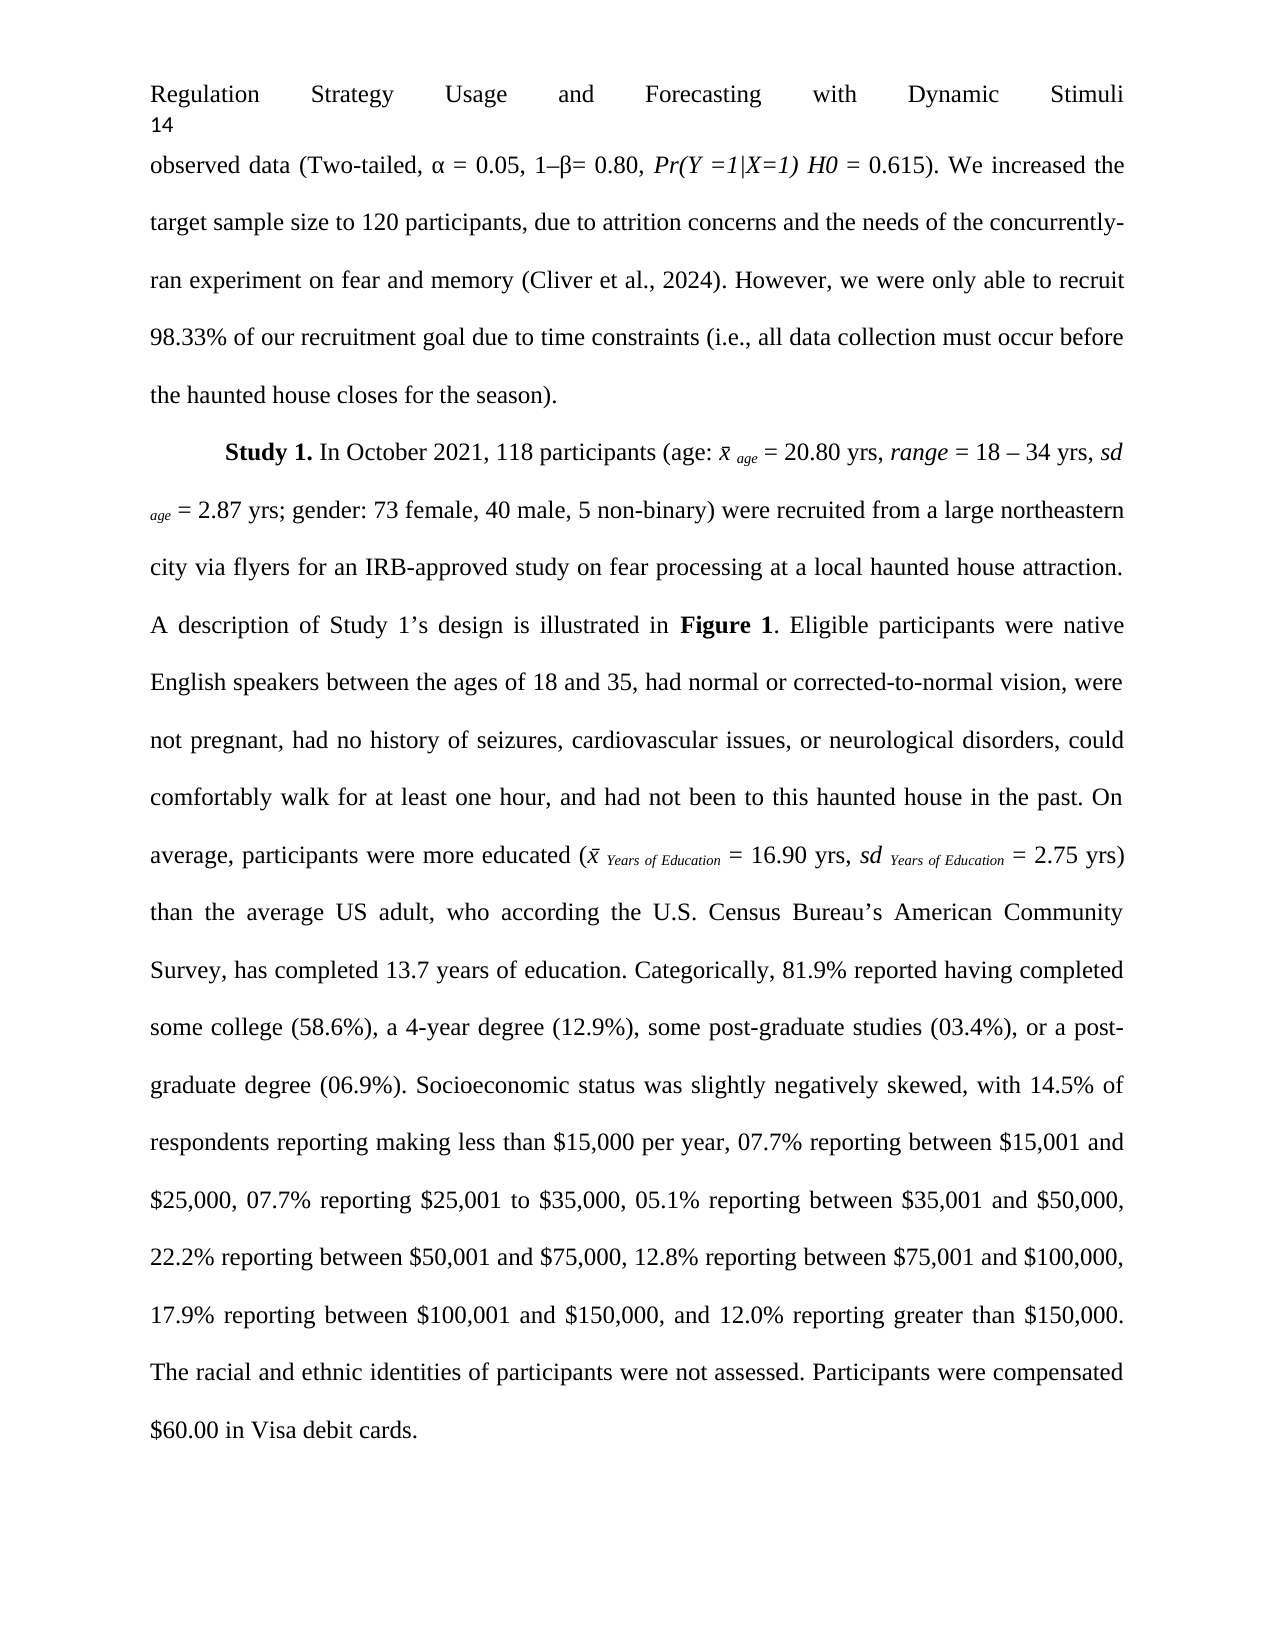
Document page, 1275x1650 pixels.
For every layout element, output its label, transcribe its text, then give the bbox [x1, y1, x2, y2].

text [150, 150, 1125, 409]
text Study 1. In October 2021, 118 participants (age: x̄ age = 20.80 yrs, range = 18 – 34 yrs, sd age = 2.87 yrs; gender: 73 female, 40 male, 5 non-binary) were recruited from a large northeastern city via flyers for an IRB-approved study on fear processing at a local haunted house attraction. A description of Study 1’s design is illustrated in Figure 1. Eligible participants were native English speakers between the ages of 18 and 35, had normal or corrected-to-normal vision, were not pregnant, had no history of seizures, cardiovascular issues, or neurological disorders, could comfortably walk for at least one hour, and had not been to this haunted house in the past. On average, participants were more educated (x̄ Years of Education = 16.90 yrs, sd Years of Education = 2.75 yrs) than the average US adult, who according the U.S. Census Bureau’s American Community Survey, has completed 13.7 years of education. Categorically, 81.9% reported having completed some college (58.6%), a 4-year degree (12.9%), some post-graduate studies (03.4%), or a post-graduate degree (06.9%). Socioeconomic status was slightly negatively skewed, with 14.5% of respondents reporting making less than $15,000 per year, 07.7% reporting between $15,001 and $25,000, 07.7% reporting $25,001 to $35,000, 05.1% reporting between $35,001 and $50,000, 22.2% reporting between $50,001 and $75,000, 12.8% reporting between $75,001 and $100,000, 17.9% reporting between $100,001 and $150,000, and 12.0% reporting greater than $150,000. The racial and ethnic identities of participants were not assessed. Participants were compensated $60.00 in Visa debit cards. [150, 437, 1125, 1444]
